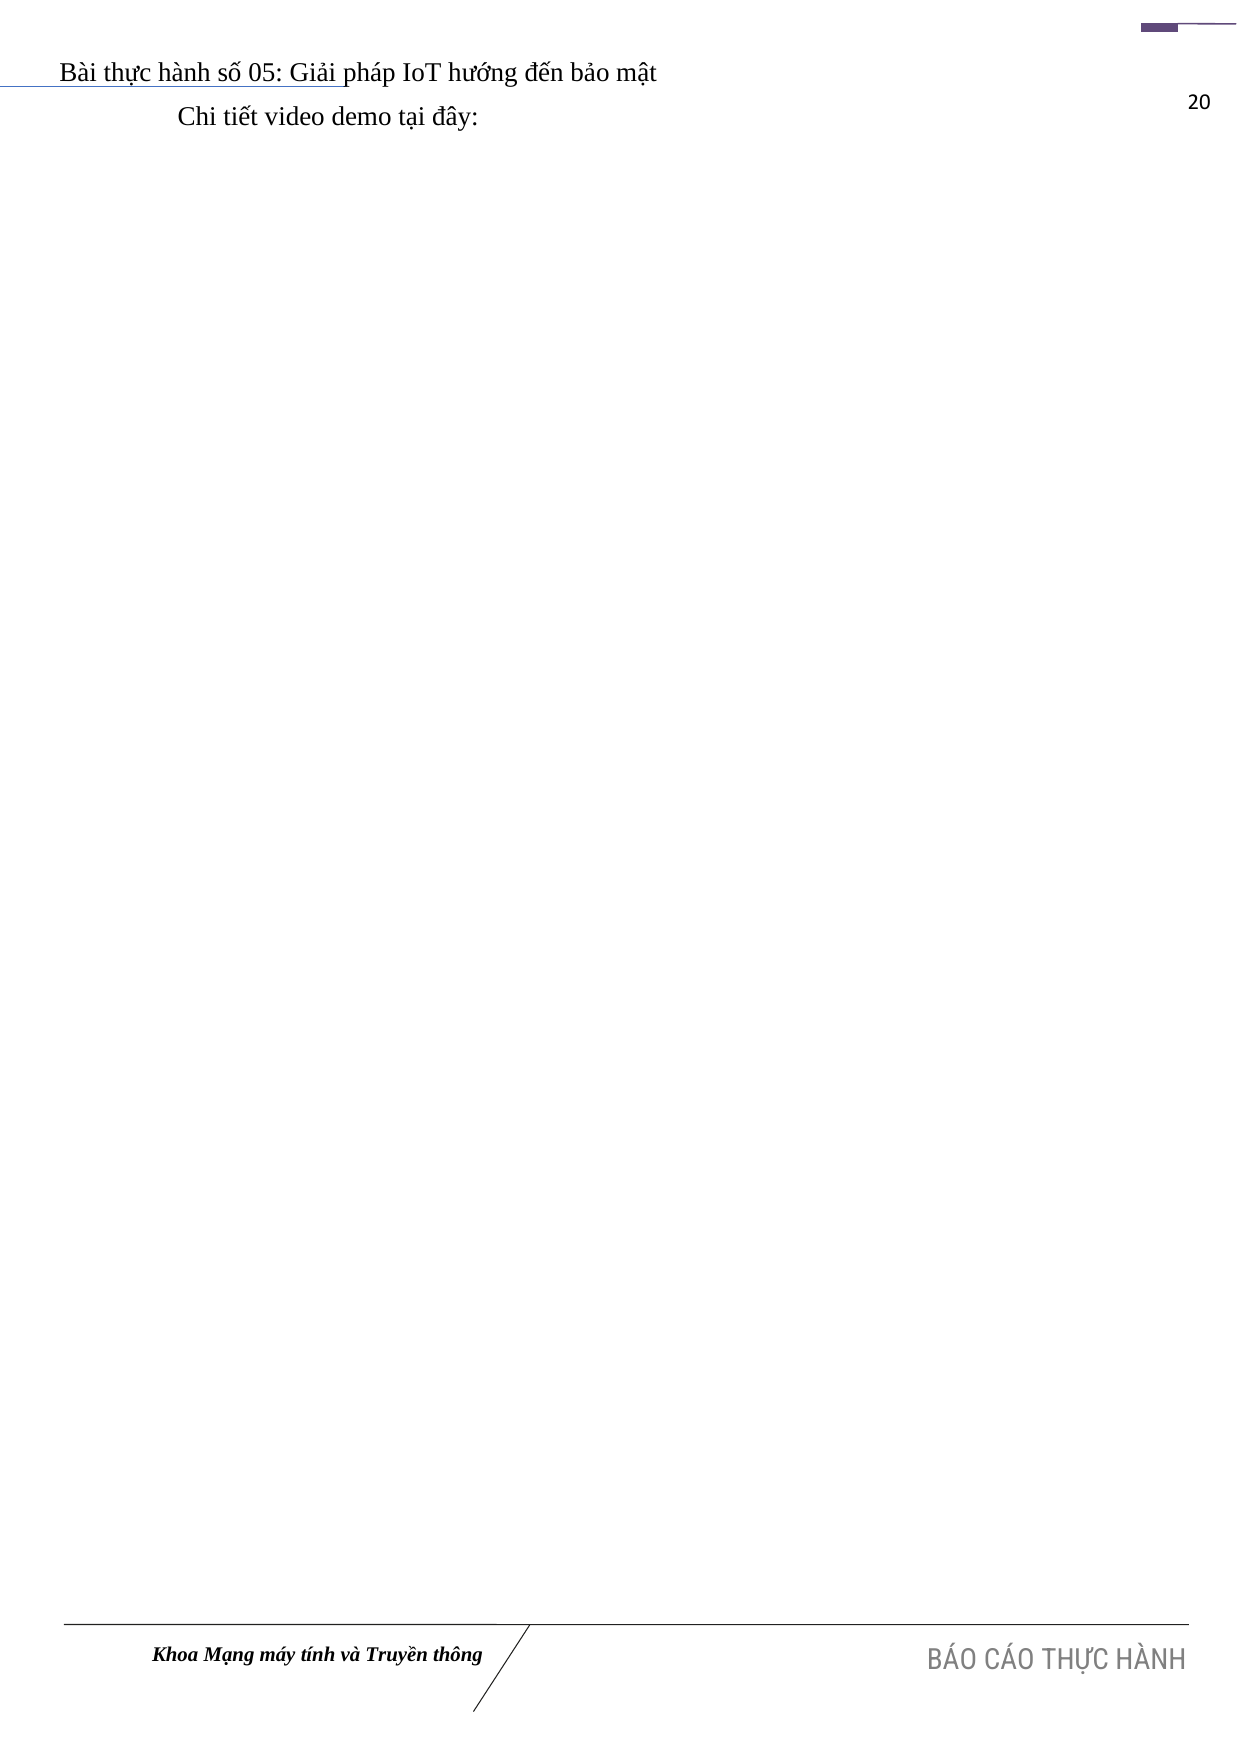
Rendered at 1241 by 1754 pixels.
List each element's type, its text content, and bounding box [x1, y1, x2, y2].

text Chi tiết video demo tại đây: [118, 100, 1122, 131]
